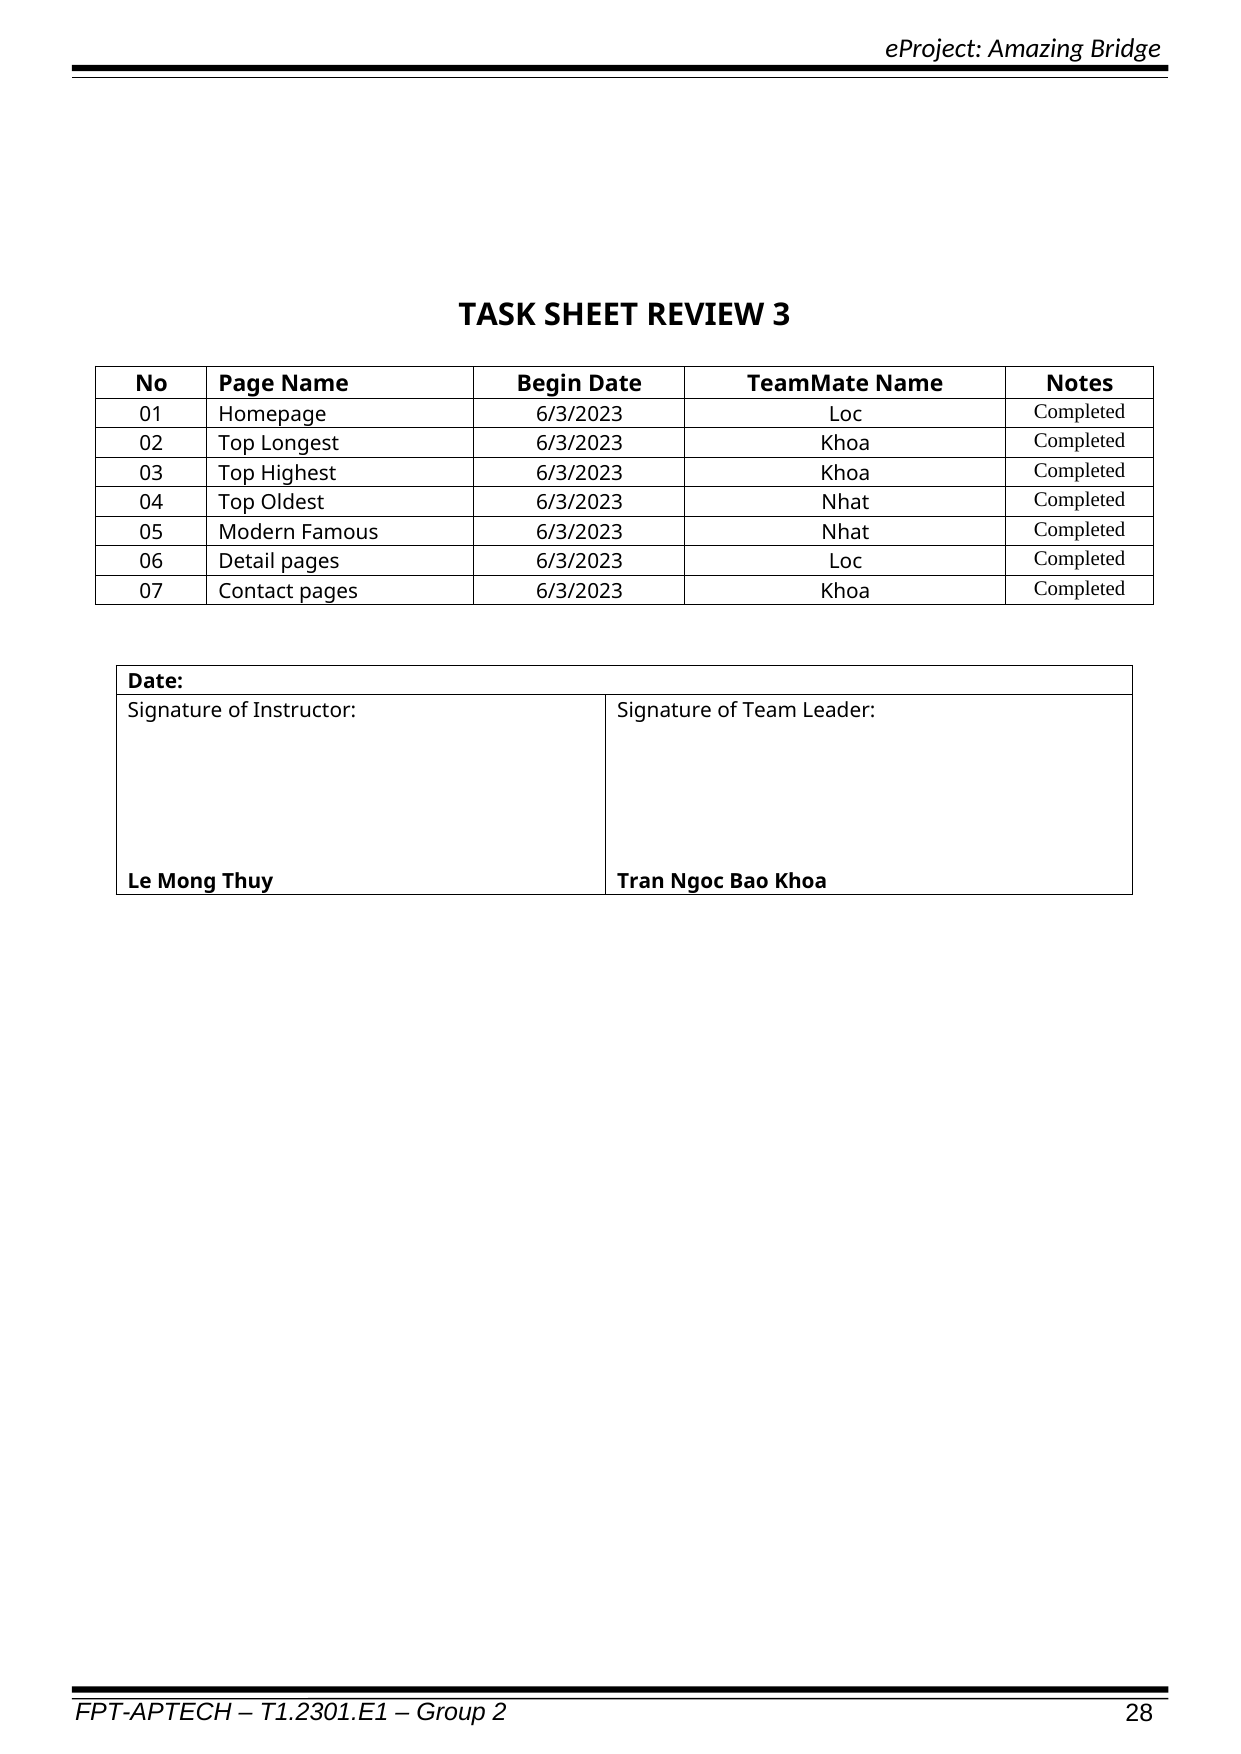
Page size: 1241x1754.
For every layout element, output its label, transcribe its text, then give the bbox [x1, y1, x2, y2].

text TASK SHEET REVIEW 3 [46, 292, 1203, 334]
table_header Page Name [207, 367, 473, 398]
table_cell Nhat [685, 487, 1005, 516]
table_cell 03 [96, 458, 206, 486]
table_cell Khoa [685, 576, 1005, 604]
table_header Begin Date [474, 367, 684, 398]
table_header Date: [117, 666, 1132, 694]
table_cell Khoa [685, 458, 1005, 486]
table_cell 6/3/2023 [474, 576, 684, 604]
table_cell Completed [1006, 399, 1153, 427]
table_cell 6/3/2023 [474, 428, 684, 457]
table_cell Completed [1006, 546, 1153, 575]
table_cell 6/3/2023 [474, 487, 684, 516]
table_cell Khoa [685, 428, 1005, 457]
table_cell Contact pages [207, 576, 473, 604]
table_cell 05 [96, 517, 206, 545]
table_cell Loc [685, 399, 1005, 427]
table_cell Completed [1006, 428, 1153, 457]
table_cell 6/3/2023 [474, 399, 684, 427]
table_cell 6/3/2023 [474, 517, 684, 545]
table_cell 02 [96, 428, 206, 457]
table_cell Homepage [207, 399, 473, 427]
table_cell 6/3/2023 [474, 546, 684, 575]
table_cell 01 [96, 399, 206, 427]
table_header No [96, 367, 206, 398]
table_cell Completed [1006, 487, 1153, 516]
table_cell Top Highest [207, 458, 473, 486]
table_cell Completed [1006, 576, 1153, 604]
table_cell Top Longest [207, 428, 473, 457]
table_header Notes [1006, 367, 1153, 398]
table_cell 07 [96, 576, 206, 604]
table_cell 06 [96, 546, 206, 575]
table_cell Detail pages [207, 546, 473, 575]
table_cell 6/3/2023 [474, 458, 684, 486]
table_cell Nhat [685, 517, 1005, 545]
table_cell 04 [96, 487, 206, 516]
table_cell Top Oldest [207, 487, 473, 516]
table_cell Completed [1006, 458, 1153, 486]
table_cell Loc [685, 546, 1005, 575]
table_cell Completed [1006, 517, 1153, 545]
table_header TeamMate Name [685, 367, 1005, 398]
table_cell Modern Famous [207, 517, 473, 545]
table_cell Signature of Instructor: Le Mong Thuy [117, 695, 605, 894]
table_cell Signature of Team Leader: Tran Ngoc Bao Khoa [606, 695, 1132, 894]
